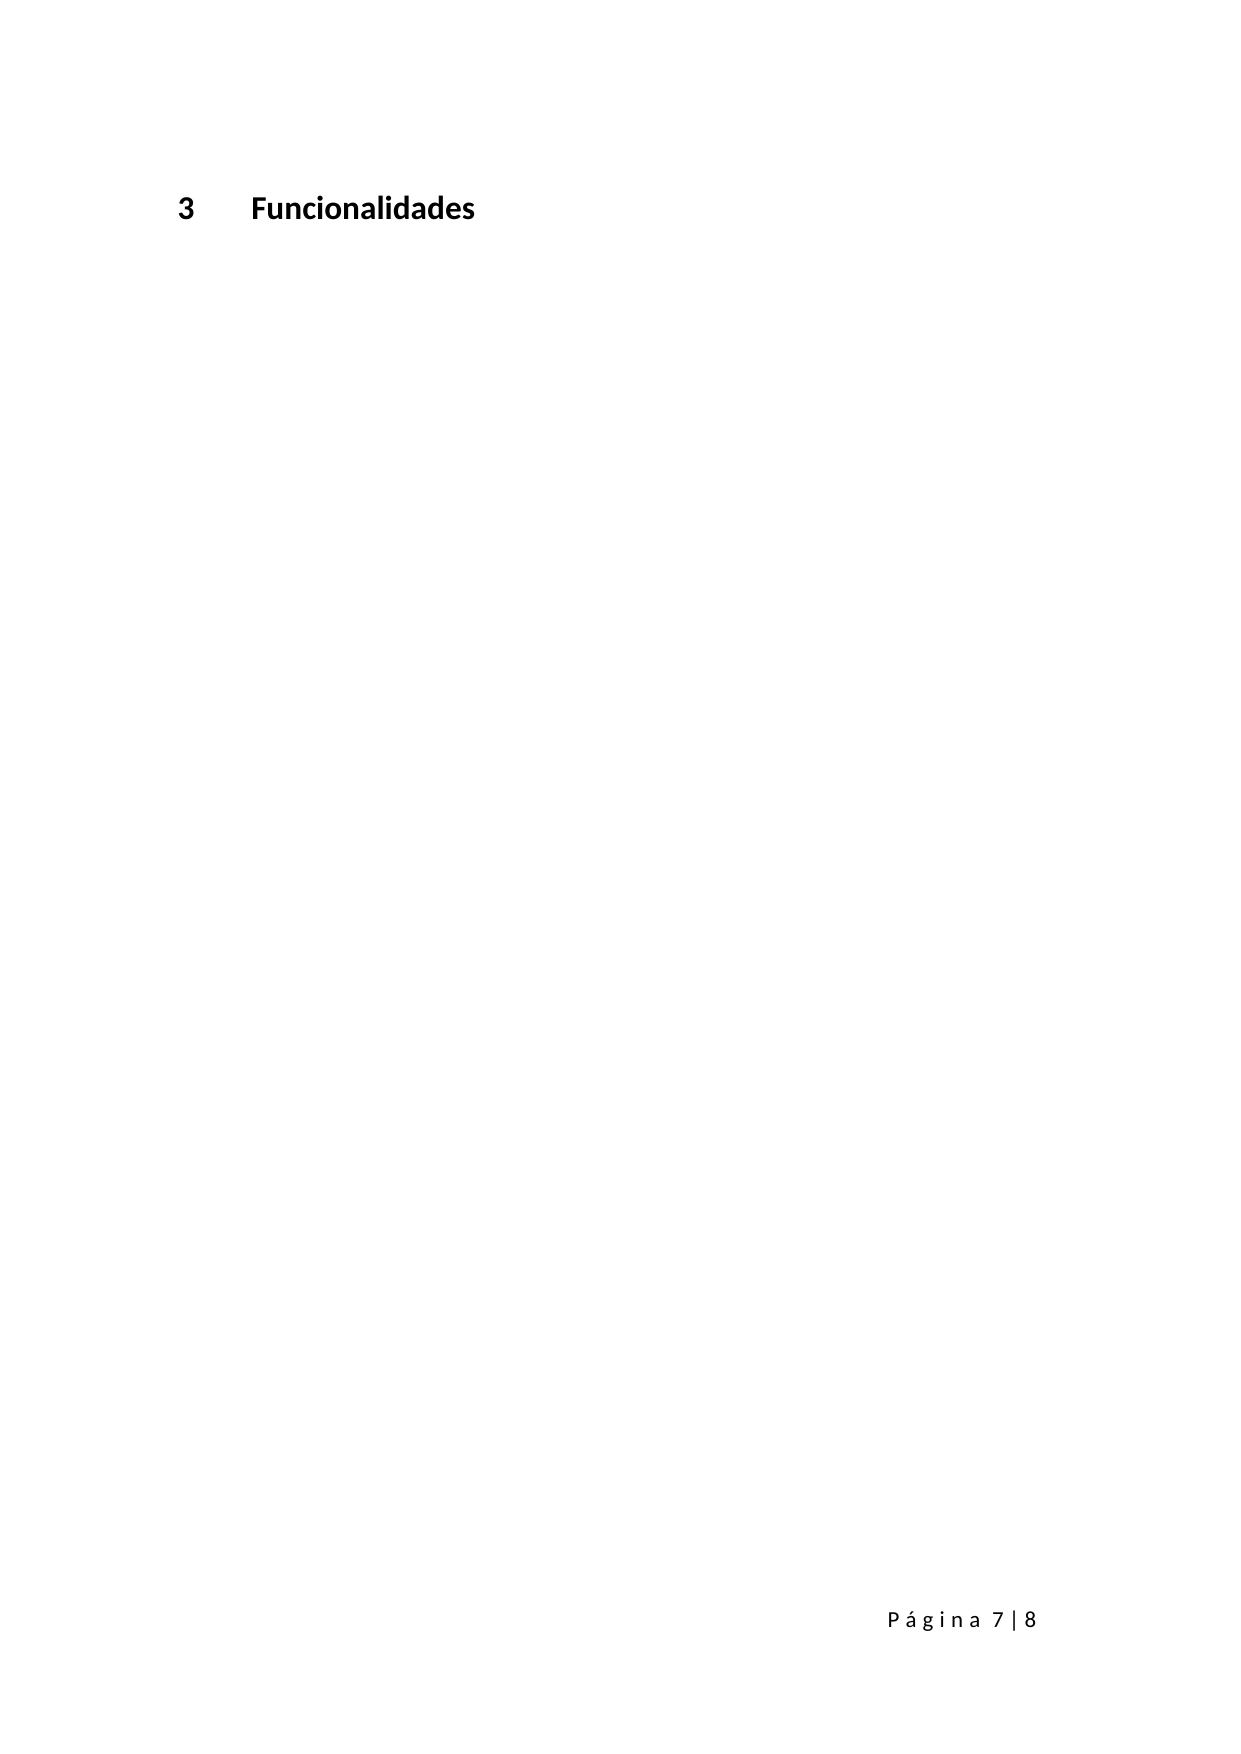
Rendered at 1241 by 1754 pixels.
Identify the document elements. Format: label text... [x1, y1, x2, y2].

text 3 Funcionalidades [177, 187, 1063, 227]
